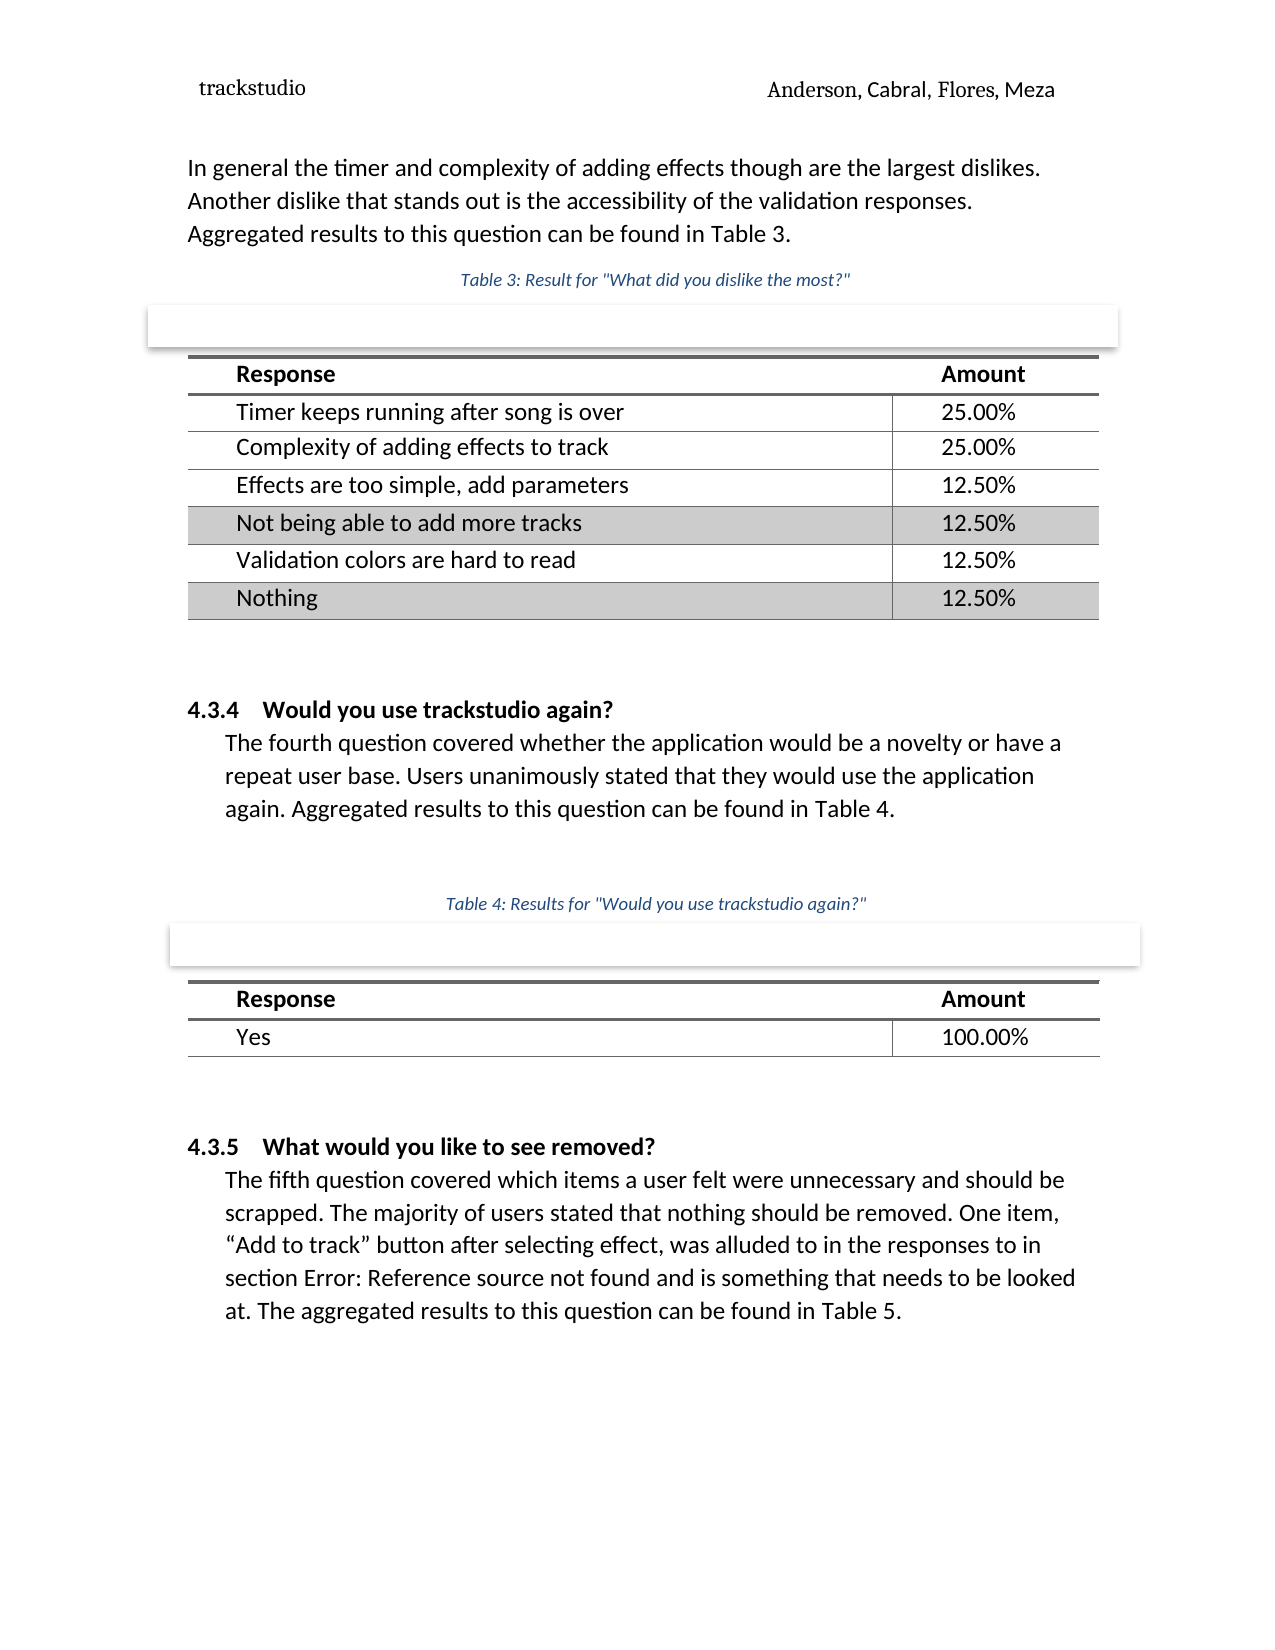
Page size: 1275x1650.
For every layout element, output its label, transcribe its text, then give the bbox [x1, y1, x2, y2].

table_cell Not being able to add more tracks [188, 507, 892, 544]
table_cell Response [188, 359, 892, 393]
table_cell Nothing [188, 583, 892, 619]
table_cell Validation colors are hard to read [188, 545, 892, 582]
table_cell Amount [893, 359, 1099, 393]
table_cell Yes [188, 1021, 892, 1056]
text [187, 152, 1087, 249]
table_cell 12.50% [893, 470, 1099, 506]
table_cell 12.50% [893, 507, 1099, 544]
table_cell Timer keeps running after song is over [188, 396, 892, 431]
table_cell 12.50% [893, 545, 1099, 582]
table_cell 25.00% [893, 432, 1099, 468]
table_cell Response [188, 984, 892, 1018]
table_cell 100.00% [893, 1021, 1100, 1056]
text The fourth question covered whether the application would be a novelty or have a repeat user base. Users unanimously stated that they would use the application again. Aggregated results to this question can be found in Table 4. [225, 727, 1087, 824]
subtitle What would you like to see removed? [187, 1131, 1087, 1161]
table_cell Amount [893, 981, 1100, 1018]
table_cell 12.50% [893, 583, 1099, 619]
table_cell 25.00% [893, 396, 1099, 431]
text The fifth question covered which items a user felt were unnecessary and should be scrapped. The majority of users stated that nothing should be removed. One item, “Add to track” button after selecting effect, was alluded to in the responses to in section 0 and is something that needs to be looked at. The aggregated results to this question can be found in Table 5. [225, 1164, 1087, 1326]
subtitle Would you use trackstudio again? [187, 694, 1087, 725]
table_cell Effects are too simple, add parameters [188, 470, 892, 506]
table_cell Complexity of adding effects to track [188, 432, 892, 468]
